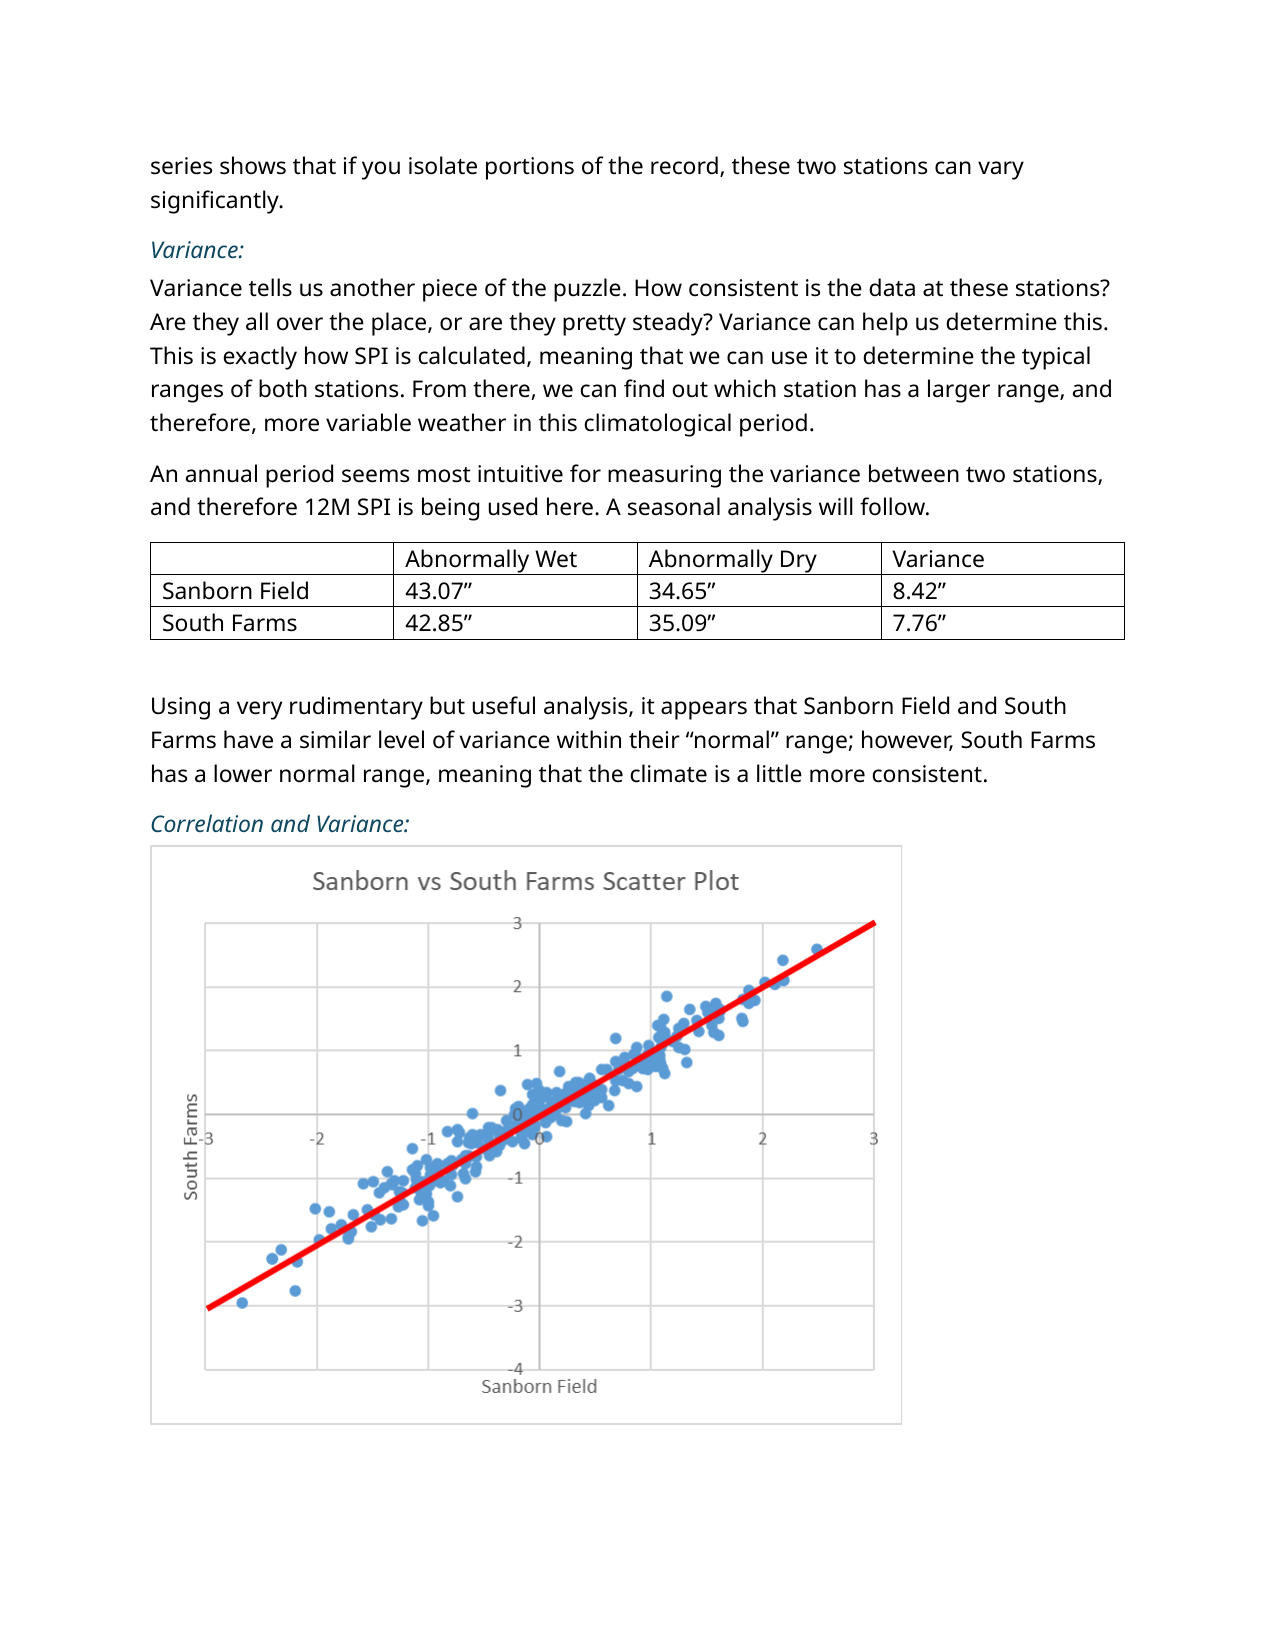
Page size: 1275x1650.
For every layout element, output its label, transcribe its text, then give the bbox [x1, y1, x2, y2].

subtitle Correlation and Variance: [150, 808, 1125, 839]
table_cell 43.07” [394, 575, 637, 606]
table_cell 42.85” [394, 607, 637, 638]
table_cell 7.76” [882, 607, 1124, 638]
table_header Variance [882, 543, 1124, 574]
table_header [151, 543, 393, 574]
text An annual period seems most intuitive for measuring the variance between two stations, and therefore 12M SPI is being used here. A seasonal analysis will follow. [150, 457, 1125, 522]
subtitle Variance: [150, 234, 1125, 265]
text Using a very rudimentary but useful analysis, it appears that Sanborn Field and South Farms have a similar level of variance within their “normal” range; however, South Farms has a lower normal range, meaning that the climate is a little more consistent. [150, 690, 1125, 789]
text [150, 150, 1125, 215]
table_cell Sanborn Field [151, 575, 393, 606]
table_header Abnormally Dry [638, 543, 881, 574]
table_header Abnormally Wet [394, 543, 637, 574]
table_cell 34.65” [638, 575, 881, 606]
text Variance tells us another piece of the puzzle. How consistent is the data at these stations? Are they all over the place, or are they pretty steady? Variance can help us determine this. This is exactly how SPI is calculated, meaning that we can use it to determine the typical ranges of both stations. From there, we can find out which station has a larger range, and therefore, more variable weather in this climatological period. [150, 272, 1125, 438]
table_cell 8.42” [882, 575, 1124, 606]
table_cell 35.09” [638, 607, 881, 638]
picture [150, 845, 903, 1425]
table_cell South Farms [151, 607, 393, 638]
